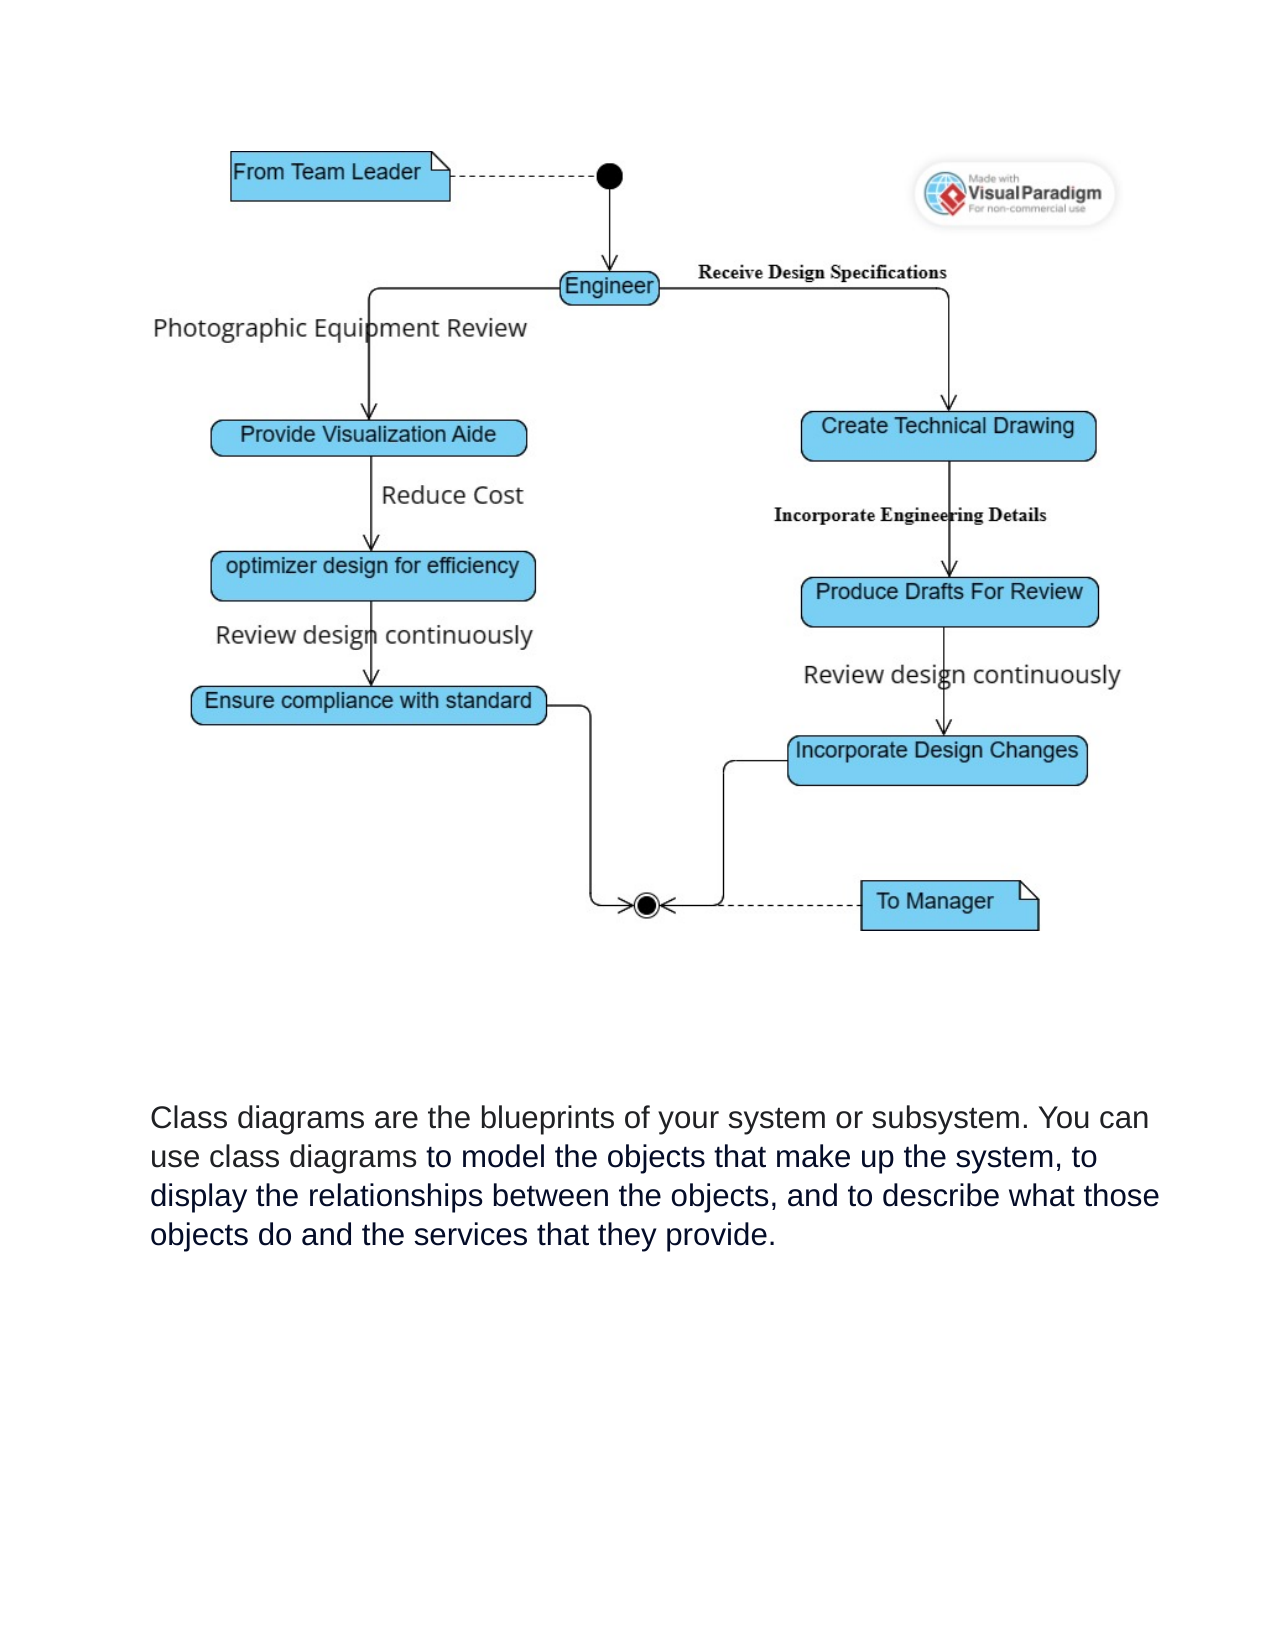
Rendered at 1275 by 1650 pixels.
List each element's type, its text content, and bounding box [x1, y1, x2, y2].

text Class diagrams are the blueprints of your system or subsystem. You can use class diagrams to model the objects that make up the system, to display the relationships between the objects, and to describe what those objects do and the services that they provide. [150, 1099, 1178, 1252]
picture [150, 151, 1124, 931]
